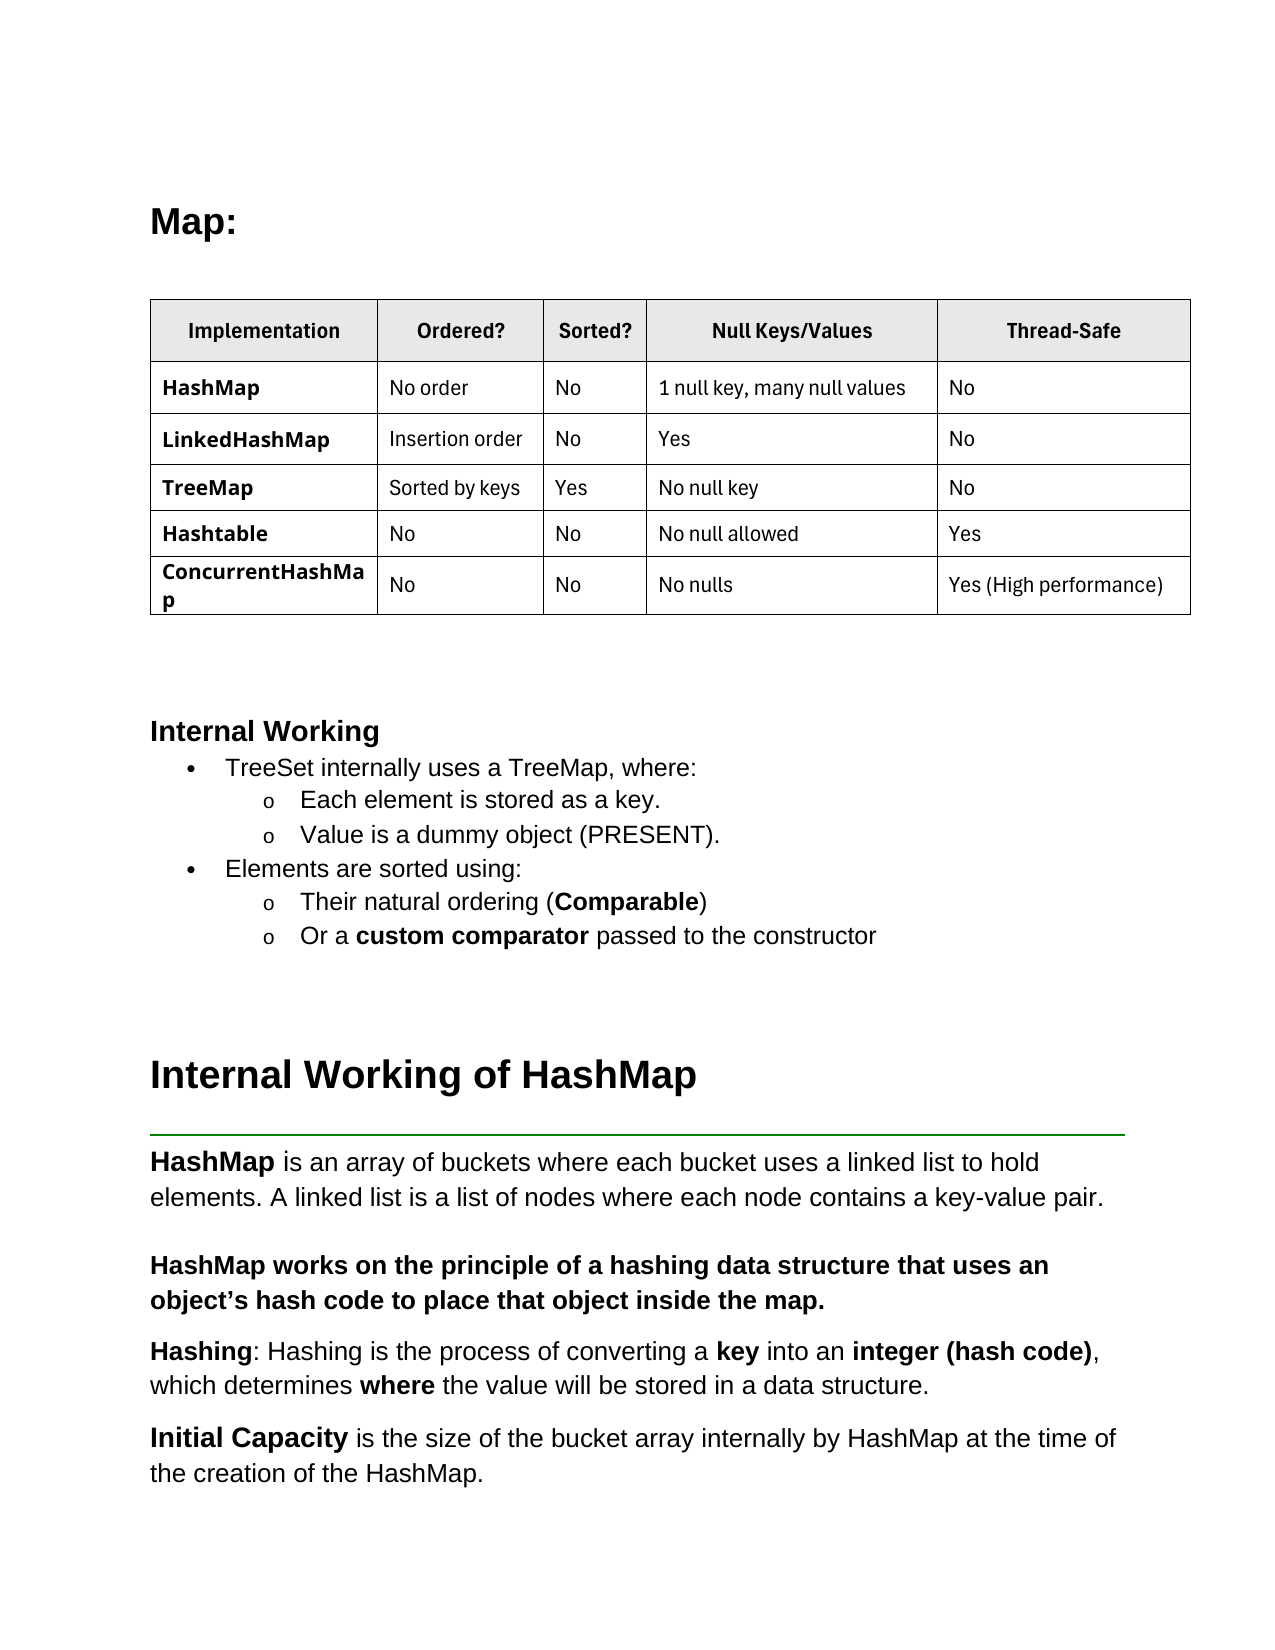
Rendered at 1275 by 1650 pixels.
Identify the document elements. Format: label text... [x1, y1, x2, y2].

table_header Ordered? [378, 300, 543, 361]
list Each element is stored as a key. [262, 786, 1125, 815]
table_cell No [544, 511, 646, 556]
text Initial Capacity is the size of the bucket array internally by HashMap at the time of the creation of the HashMap. [150, 1421, 1125, 1488]
subtitle Internal Working of HashMap [150, 1051, 1125, 1134]
table_cell LinkedHashMap [151, 414, 377, 464]
table_cell No null key [647, 465, 937, 510]
table_cell No nulls [647, 557, 937, 614]
list Elements are sorted using: [187, 854, 1125, 882]
table_cell TreeMap [151, 465, 377, 510]
table_cell Insertion order [378, 414, 543, 464]
list Their natural ordering (Comparable) [262, 887, 1125, 916]
table_cell No [938, 362, 1190, 413]
table_cell No [544, 557, 646, 614]
table_cell HashMap [151, 362, 377, 413]
list Value is a dummy object (PRESENT). [262, 819, 1125, 849]
table_cell No [378, 557, 543, 614]
table_cell No order [378, 362, 543, 413]
table_header Thread-Safe [938, 300, 1190, 361]
table_header Implementation [151, 300, 377, 361]
table_cell No [544, 362, 646, 413]
table_cell Yes [544, 465, 646, 510]
table_cell No [938, 465, 1190, 510]
table_cell Yes [647, 414, 937, 464]
list TreeSet internally uses a TreeMap, where: [187, 752, 1125, 781]
list Or a custom comparator passed to the constructor [262, 921, 1125, 950]
table_cell 1 null key, many null values [647, 362, 937, 413]
table_cell No [544, 414, 646, 464]
text Internal Working [150, 714, 1125, 747]
text HashMap works on the principle of a hashing data structure that uses an object’s hash code to place that object inside the map. [150, 1250, 1125, 1315]
table_header Null Keys/Values [647, 300, 937, 361]
text HashMap is an array of buckets where each bucket uses a linked list to hold elements. A linked list is a list of nodes where each node contains a key-value pair. [150, 1145, 1125, 1212]
table_cell No [938, 414, 1190, 464]
table_cell Yes (High performance) [938, 557, 1190, 614]
table_cell No [378, 511, 543, 556]
table_cell Hashtable [151, 511, 377, 556]
table_cell ConcurrentHashMap [151, 557, 377, 614]
text Hashing: Hashing is the process of converting a key into an integer (hash code), which determines where the value will be stored in a data structure. [150, 1336, 1125, 1400]
table_cell Sorted by keys [378, 465, 543, 510]
table_cell Yes [938, 511, 1190, 556]
text Map: [150, 199, 1125, 243]
table_header Sorted? [544, 300, 646, 361]
table_cell No null allowed [647, 511, 937, 556]
